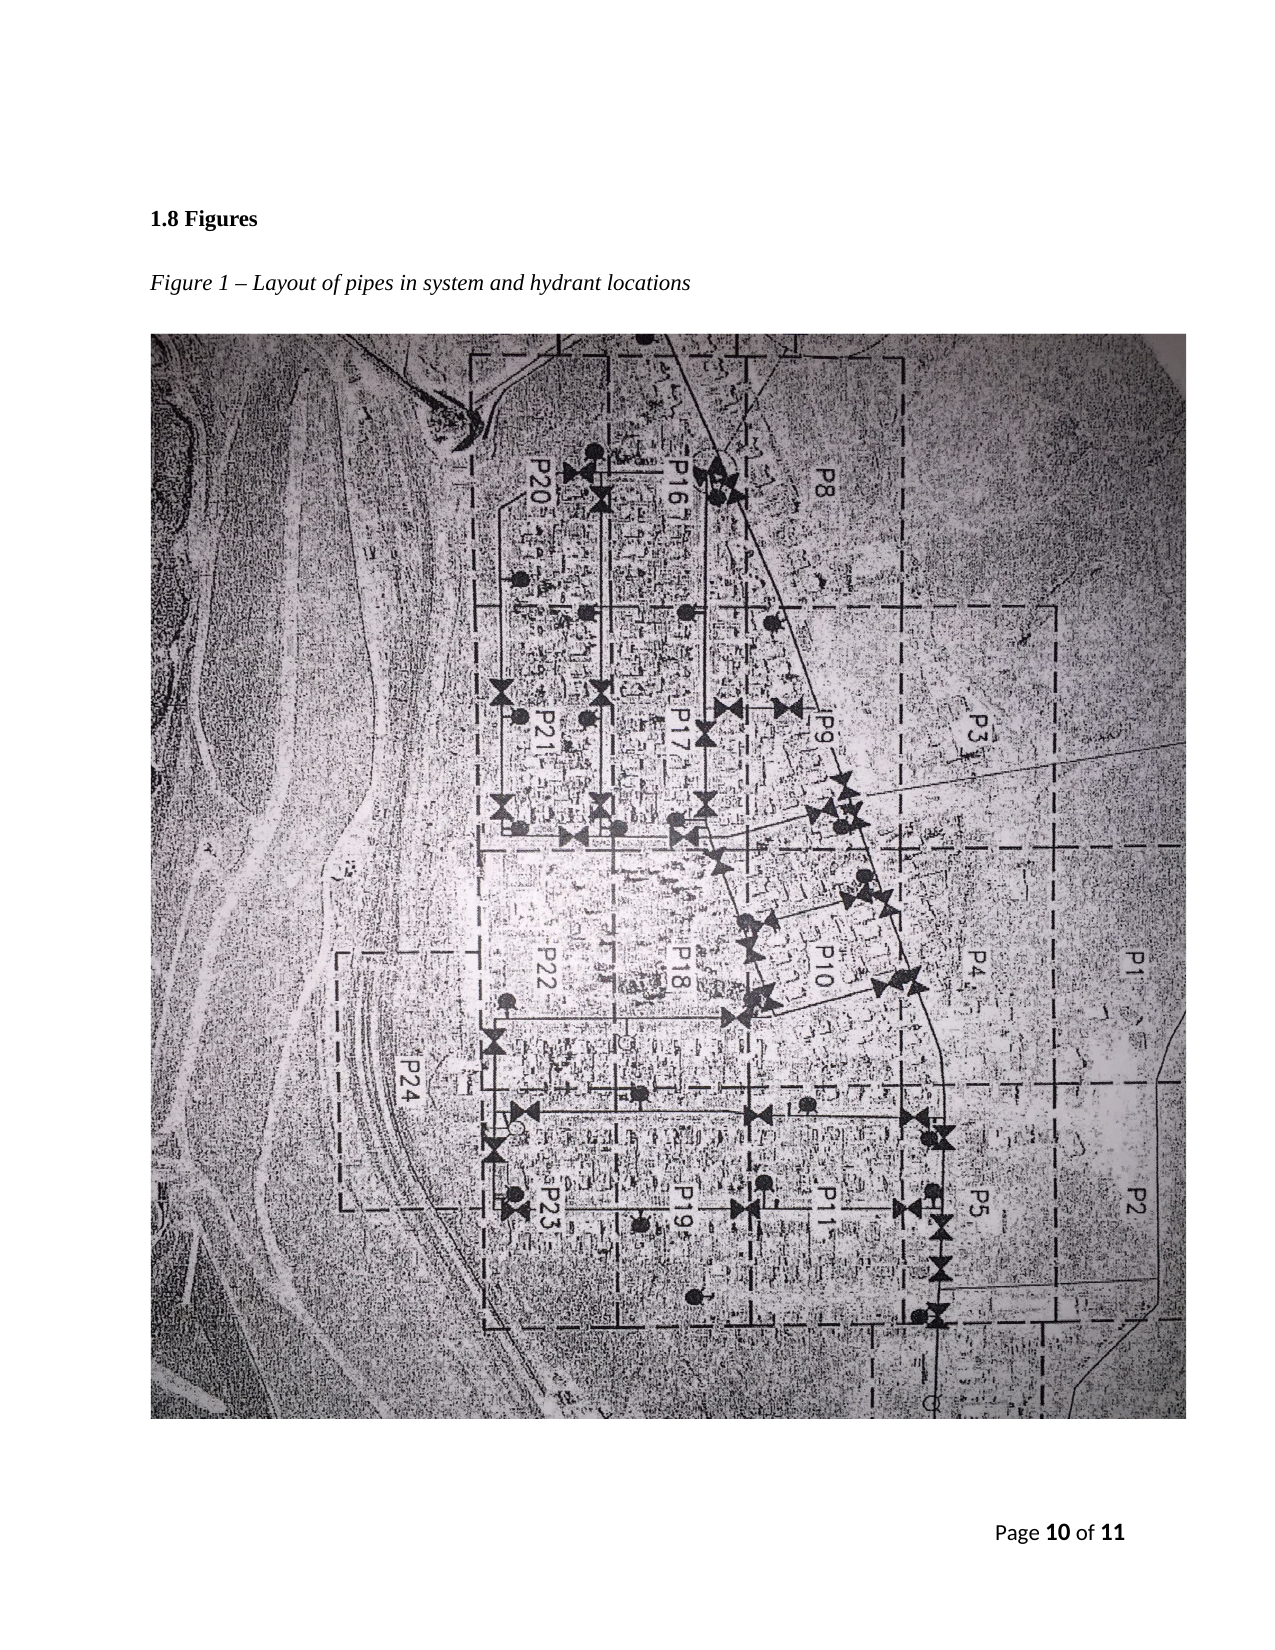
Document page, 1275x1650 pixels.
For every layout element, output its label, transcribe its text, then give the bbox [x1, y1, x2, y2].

subtitle 1.8 Figures [150, 206, 1125, 232]
text Figure 1 – Layout of pipes in system and hydrant locations [150, 269, 1125, 296]
picture [152, 335, 1187, 1419]
